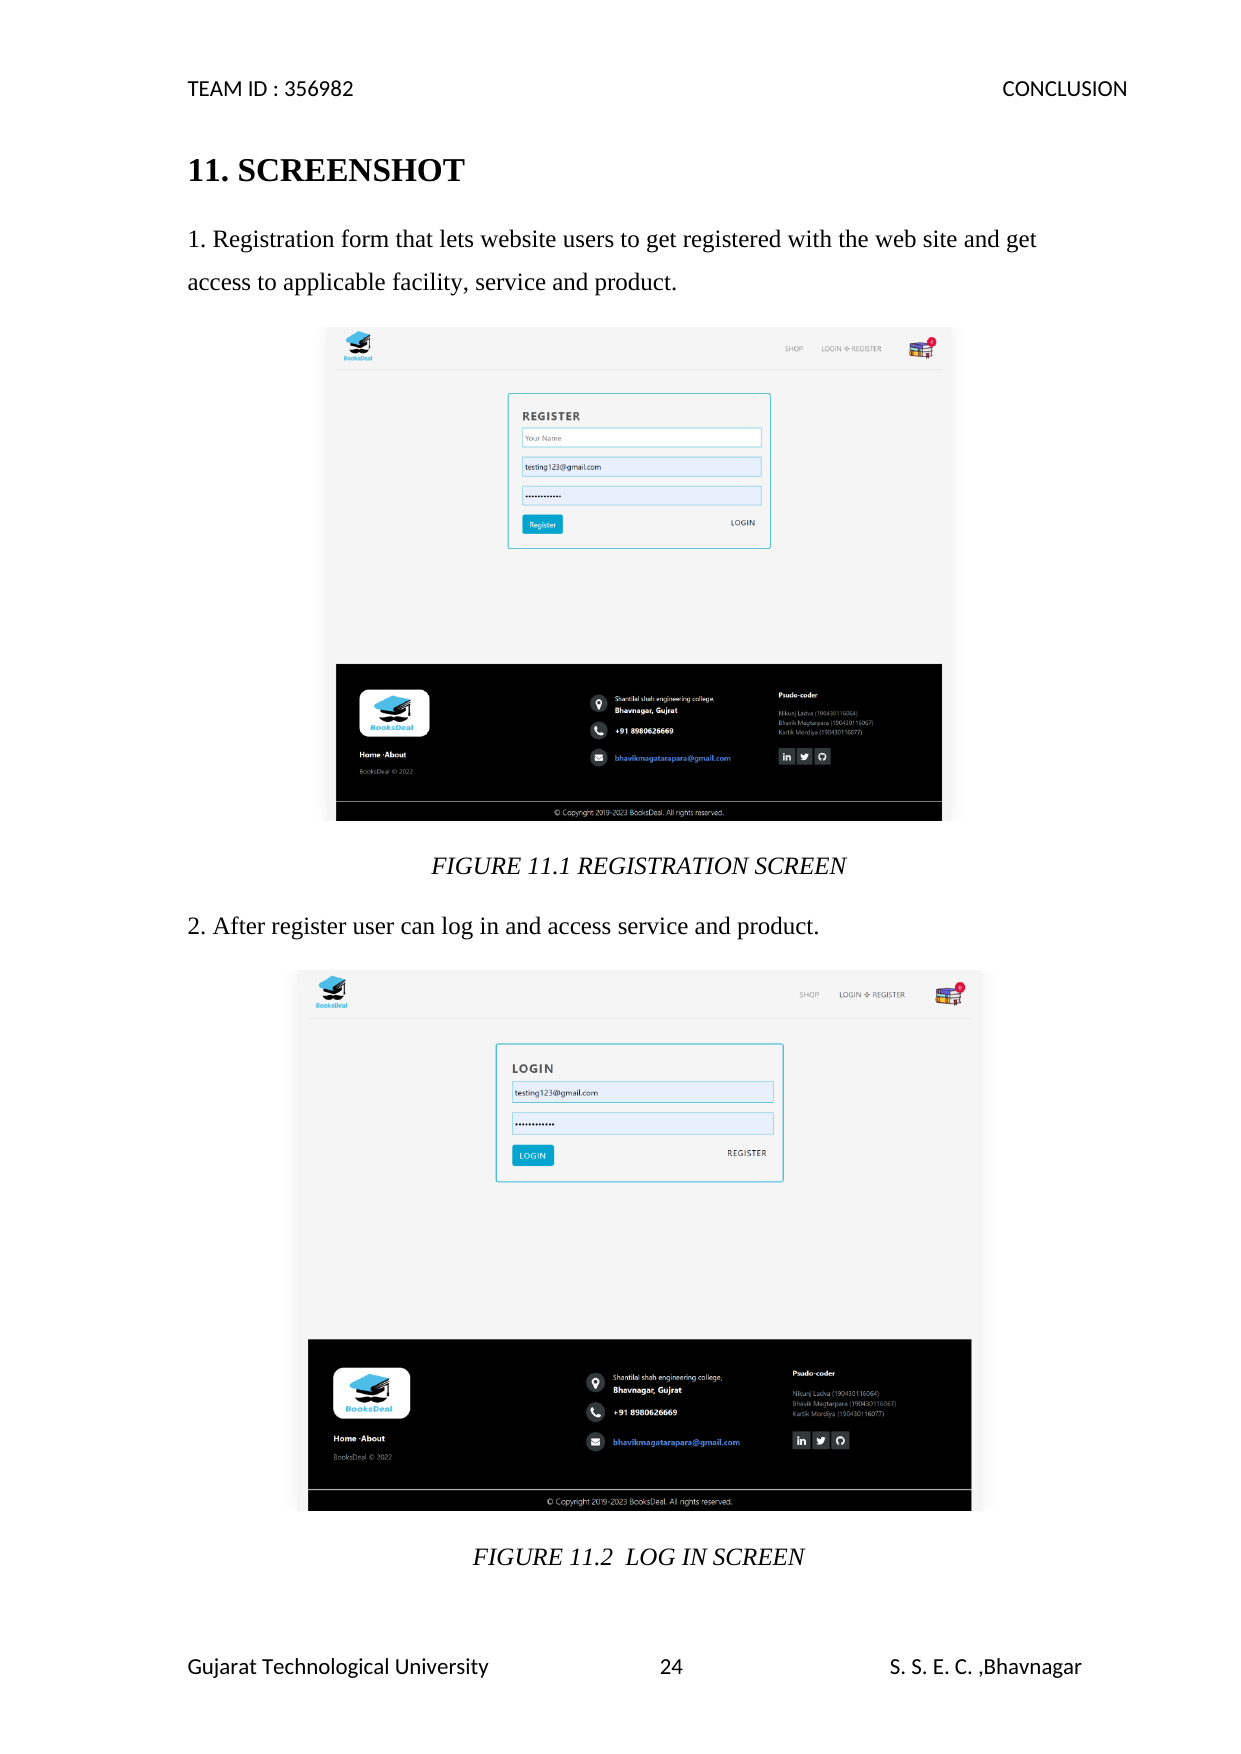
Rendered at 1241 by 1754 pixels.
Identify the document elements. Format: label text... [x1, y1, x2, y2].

text FIGURE 11.1 REGISTRATION SCREEN [187, 851, 1090, 880]
picture [253, 970, 1025, 1511]
text 2. After register user can log in and access service and product. [187, 911, 1090, 939]
text FIGURE 11.2 LOG IN SCREEN [187, 1542, 1090, 1570]
picture [286, 327, 991, 821]
text 1. Registration form that lets website users to get registered with the web site and get access to applicable facility, service and product. [187, 224, 1090, 296]
text 11. SCREENSHOT [187, 150, 1090, 188]
